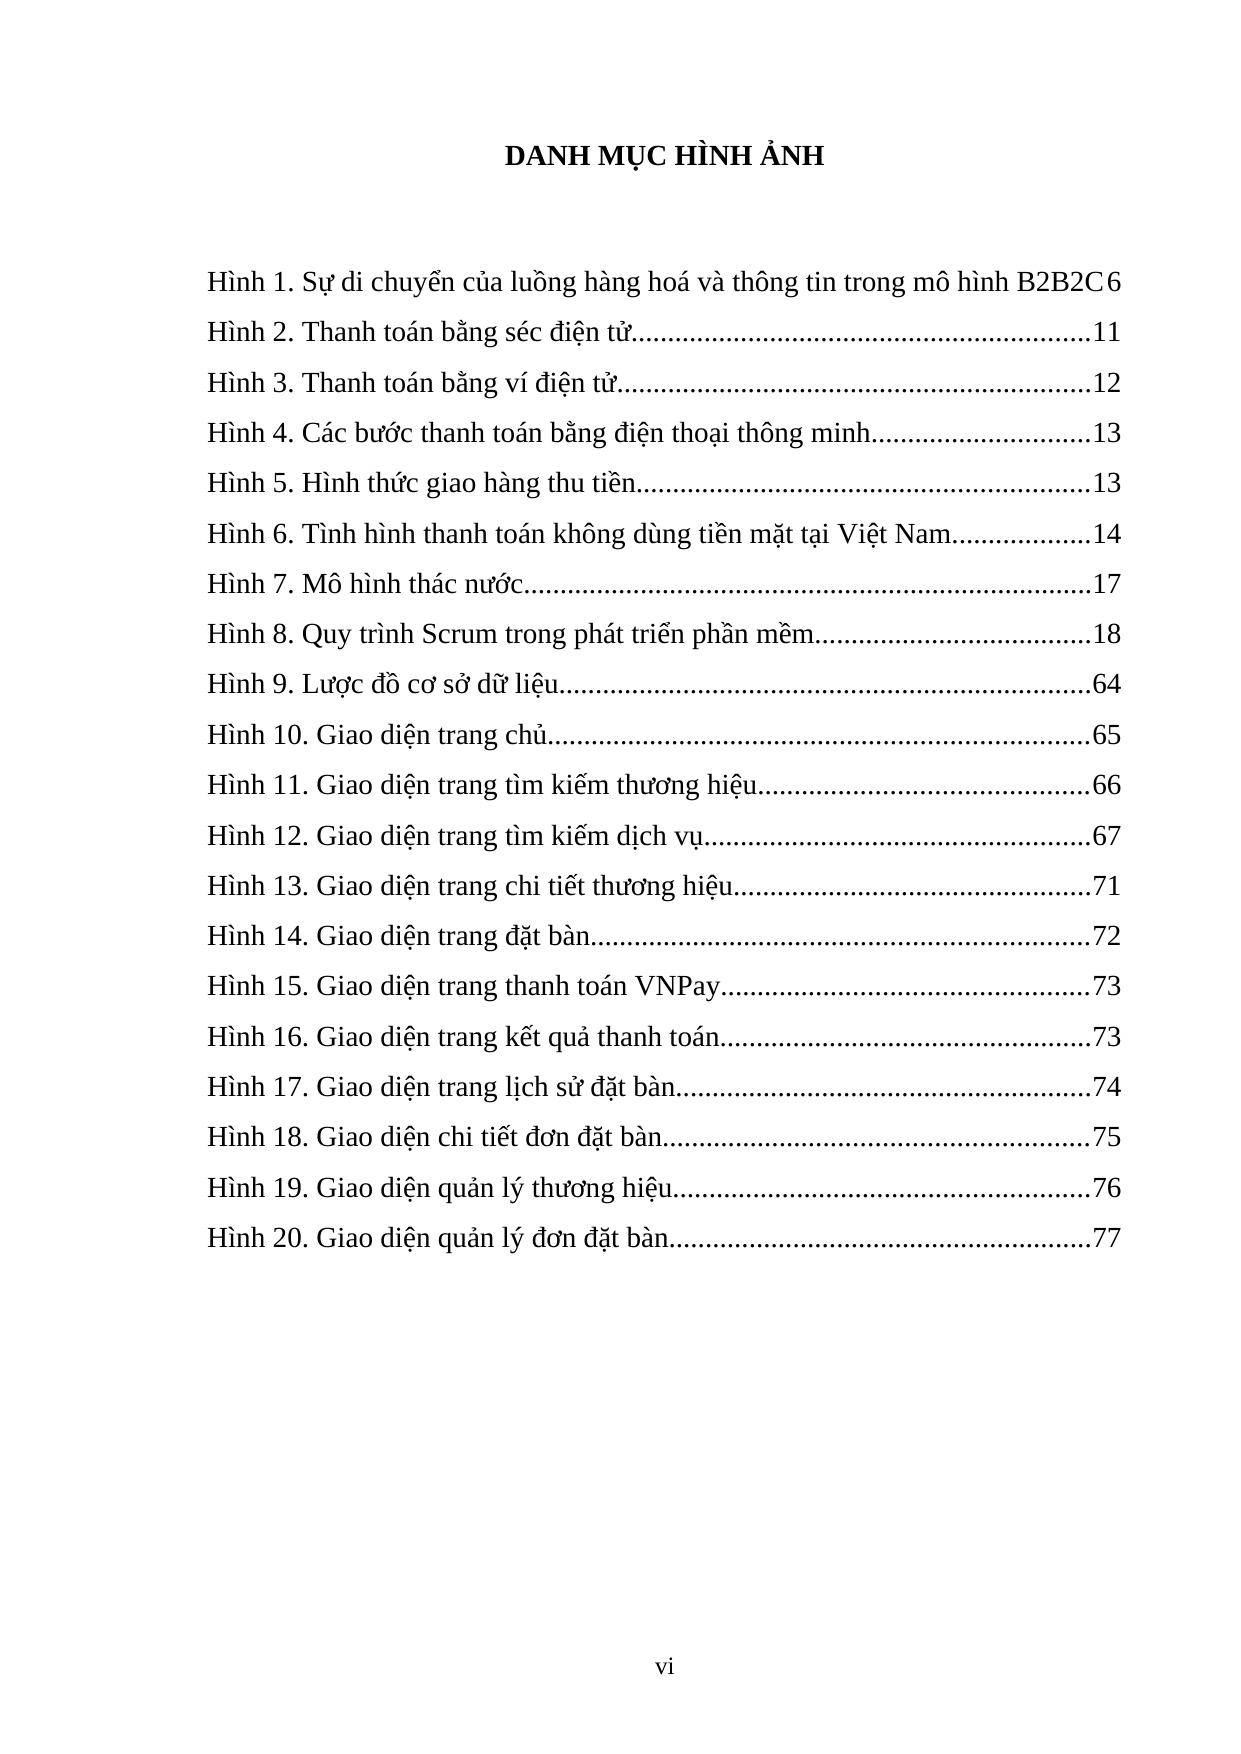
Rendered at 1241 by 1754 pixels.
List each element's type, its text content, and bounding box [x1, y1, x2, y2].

text Hình 3. Thanh toán bằng ví điện tử. 12 [207, 365, 1122, 398]
text Hình 17. Giao diện trang lịch sử đặt bàn 74 [207, 1069, 1122, 1103]
text Hình 20. Giao diện quản lý đơn đặt bàn 77 [207, 1220, 1122, 1254]
text Hình 9. Lược đồ cơ sở dữ liệu 64 [207, 667, 1122, 700]
text Hình 11. Giao diện trang tìm kiếm thương hiệu 66 [207, 767, 1122, 801]
text Hình 10. Giao diện trang chủ 65 [207, 717, 1122, 751]
text Hình 12. Giao diện trang tìm kiếm dịch vụ 67 [207, 818, 1122, 851]
text Hình 6. Tình hình thanh toán không dùng tiền mặt tại Việt Nam. 14 [207, 516, 1122, 549]
text Hình 19. Giao diện quản lý thương hiệu 76 [207, 1170, 1122, 1203]
text Hình 1. Sự di chuyển của luồng hàng hoá và thông tin trong mô hình B2B2C 6 [207, 264, 1122, 298]
text Hình 8. Quy trình Scrum trong phát triển phần mềm 18 [207, 616, 1122, 650]
text Hình 15. Giao diện trang thanh toán VNPay 73 [207, 968, 1122, 1002]
text DANH MỤC HÌNH ẢNH [207, 138, 1122, 172]
text Hình 2. Thanh toán bằng séc điện tử 11 [207, 314, 1122, 348]
text Hình 14. Giao diện trang đặt bàn 72 [207, 918, 1122, 952]
text Hình 16. Giao diện trang kết quả thanh toán 73 [207, 1019, 1122, 1052]
text Hình 4. Các bước thanh toán bằng điện thoại thông minh 13 [207, 415, 1122, 449]
text Hình 18. Giao diện chi tiết đơn đặt bàn 75 [207, 1119, 1122, 1153]
text Hình 13. Giao diện trang chi tiết thương hiệu 71 [207, 868, 1122, 901]
text Hình 5. Hình thức giao hàng thu tiền. 13 [207, 465, 1122, 499]
text Hình 7. Mô hình thác nước 17 [207, 566, 1122, 599]
